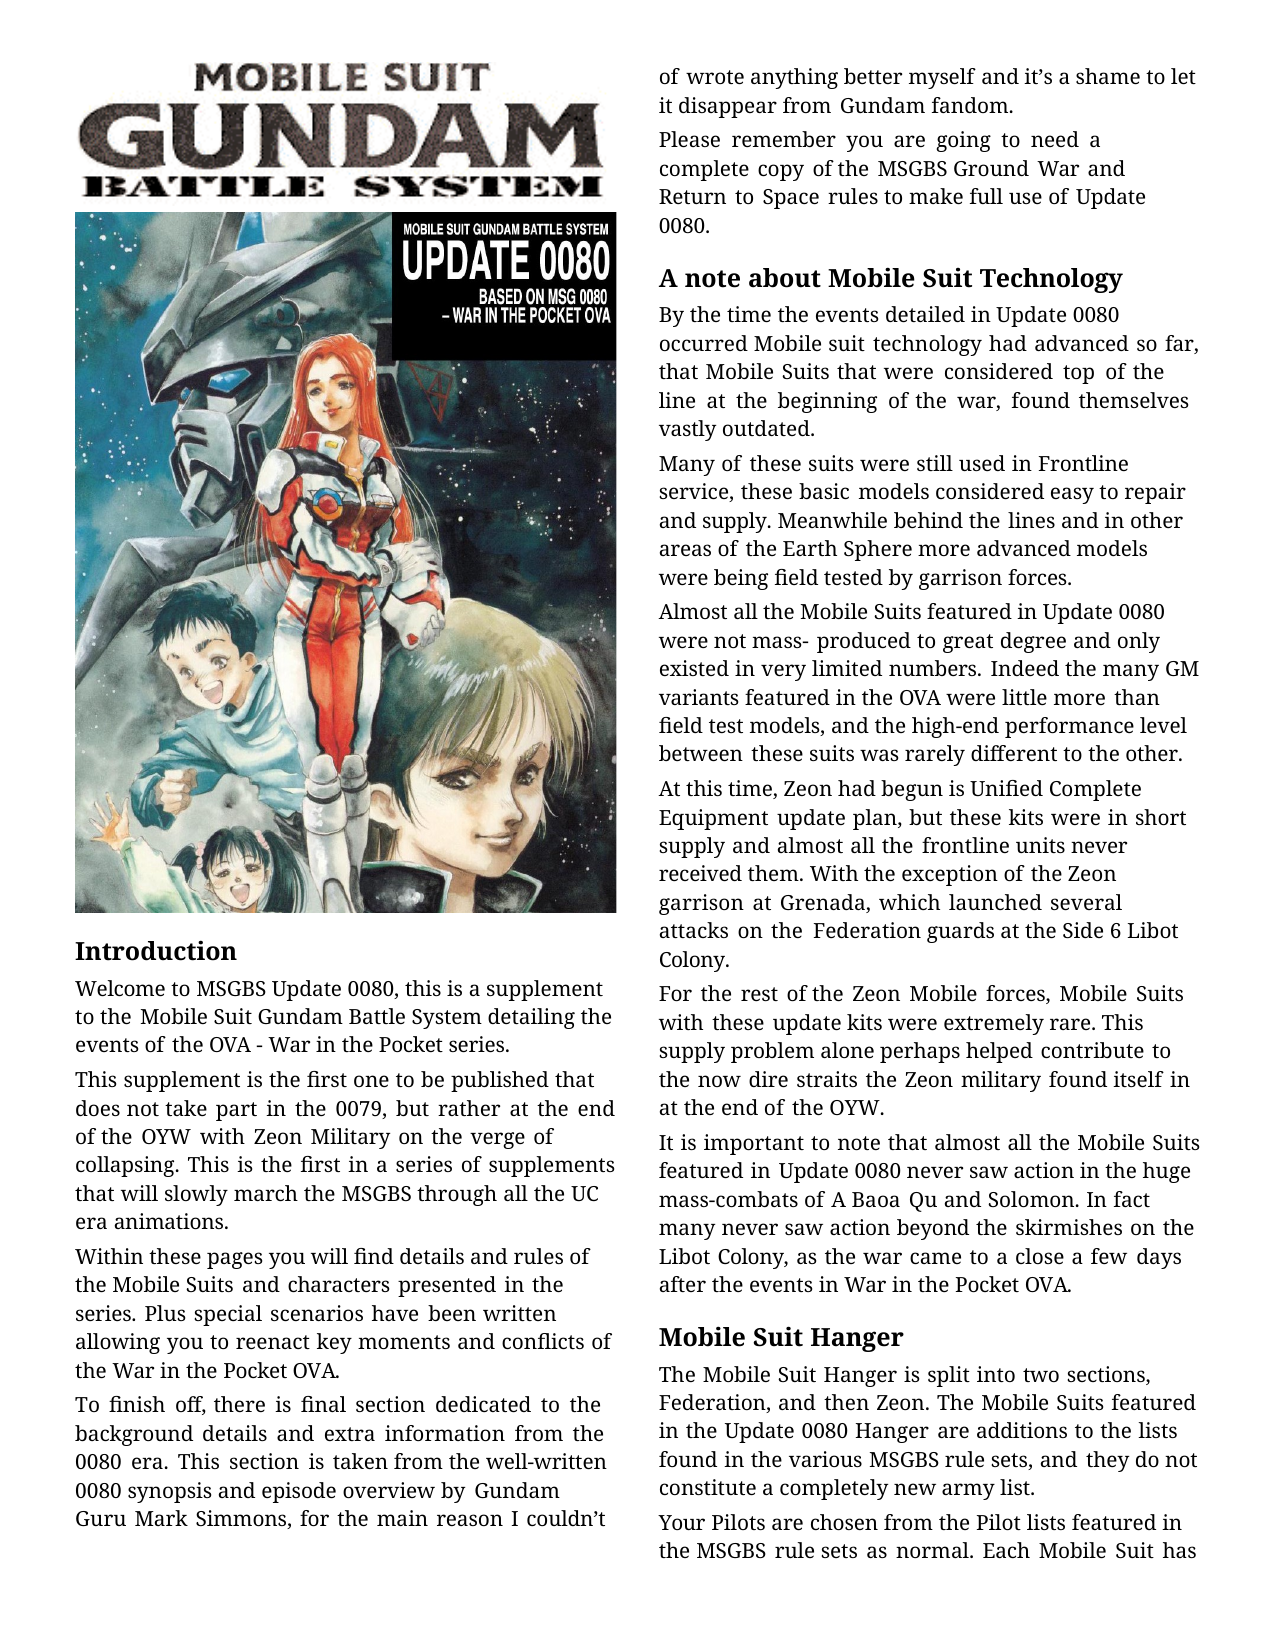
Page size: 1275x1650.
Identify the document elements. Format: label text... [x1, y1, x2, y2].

text It is important to note that almost all the Mobile Suits featured in Update 0080 never saw action in the huge mass-combats of A Baoa Qu and Solomon. In fact many never saw action beyond the skirmishes on the Libot Colony, as the war came to a close a few days after the events in War in the Pocket OVA. [658, 1128, 1200, 1299]
text The Mobile Suit Hanger is split into two sections, Federation, and then Zeon. The Mobile Suits featured in the Update 0080 Hanger are additions to the lists found in the various MSGBS rule sets, and they do not constitute a completely new army list. [658, 1360, 1200, 1502]
subtitle Introduction [75, 933, 616, 967]
text Please remember you are going to need a complete copy of the MSGBS Ground War and Return to Space rules to make full use of Update 0080. [658, 126, 1200, 239]
subtitle Mobile Suit Hanger [658, 1319, 1200, 1353]
text For the rest of the Zeon Mobile forces, Mobile Suits with these update kits were extremely rare. This supply problem alone perhaps helped contribute to the now dire straits the Zeon military found itself in at the end of the OYW. [658, 979, 1200, 1122]
text Many of these suits were still used in Frontline service, these basic models considered easy to repair and supply. Meanwhile behind the lines and in other areas of the Earth Sphere more advanced models were being field tested by garrison forces. [658, 449, 1200, 591]
text To finish off, there is final section dedicated to the background details and extra information from the 0080 era. This section is taken from the well-written 0080 synopsis and episode overview by Gundam Guru Mark Simmons, for the main reason I couldn’t of wrote anything better myself and it’s a shame to let it disappear from Gundam fandom. [658, 62, 1200, 119]
text At this time, Zeon had begun is Unified Complete Equipment update plan, but these kits were in short supply and almost all the frontline units never received them. With the exception of the Zeon garrison at Grenada, which launched several attacks on the Federation guards at the Side 6 Libot Colony. [658, 774, 1200, 973]
subtitle A note about Mobile Suit Technology [658, 260, 1200, 294]
picture [75, 62, 607, 206]
text Welcome to MSGBS Update 0080, this is a supplement to the Mobile Suit Gundam Battle System detailing the events of the OVA - War in the Pocket series. [75, 974, 616, 1059]
text By the time the events detailed in Update 0080 occurred Mobile suit technology had advanced so far, that Mobile Suits that were considered top of the line at the beginning of the war, found themselves vastly outdated. [658, 301, 1200, 443]
text Almost all the Mobile Suits featured in Update 0080 were not mass- produced to great degree and only existed in very limited numbers. Indeed the many GM variants featured in the OVA were little more than field test models, and the high-end performance level between these suits was rarely different to the other. [658, 597, 1200, 768]
text To finish off, there is final section dedicated to the background details and extra information from the 0080 era. This section is taken from the well-written 0080 synopsis and episode overview by Gundam Guru Mark Simmons, for the main reason I couldn’t of wrote anything better myself and it’s a shame to let it disappear from Gundam fandom. [75, 1391, 616, 1533]
picture [75, 212, 617, 913]
text Within these pages you will find details and rules of the Mobile Suits and characters presented in the series. Plus special scenarios have been written allowing you to reenact key moments and conflicts of the War in the Pocket OVA. [75, 1242, 616, 1384]
text This supplement is the first one to be published that does not take part in the 0079, but rather at the end of the OYW with Zeon Military on the verge of collapsing. This is the first in a series of supplements that will slowly march the MSGBS through all the UC era animations. [75, 1065, 616, 1236]
